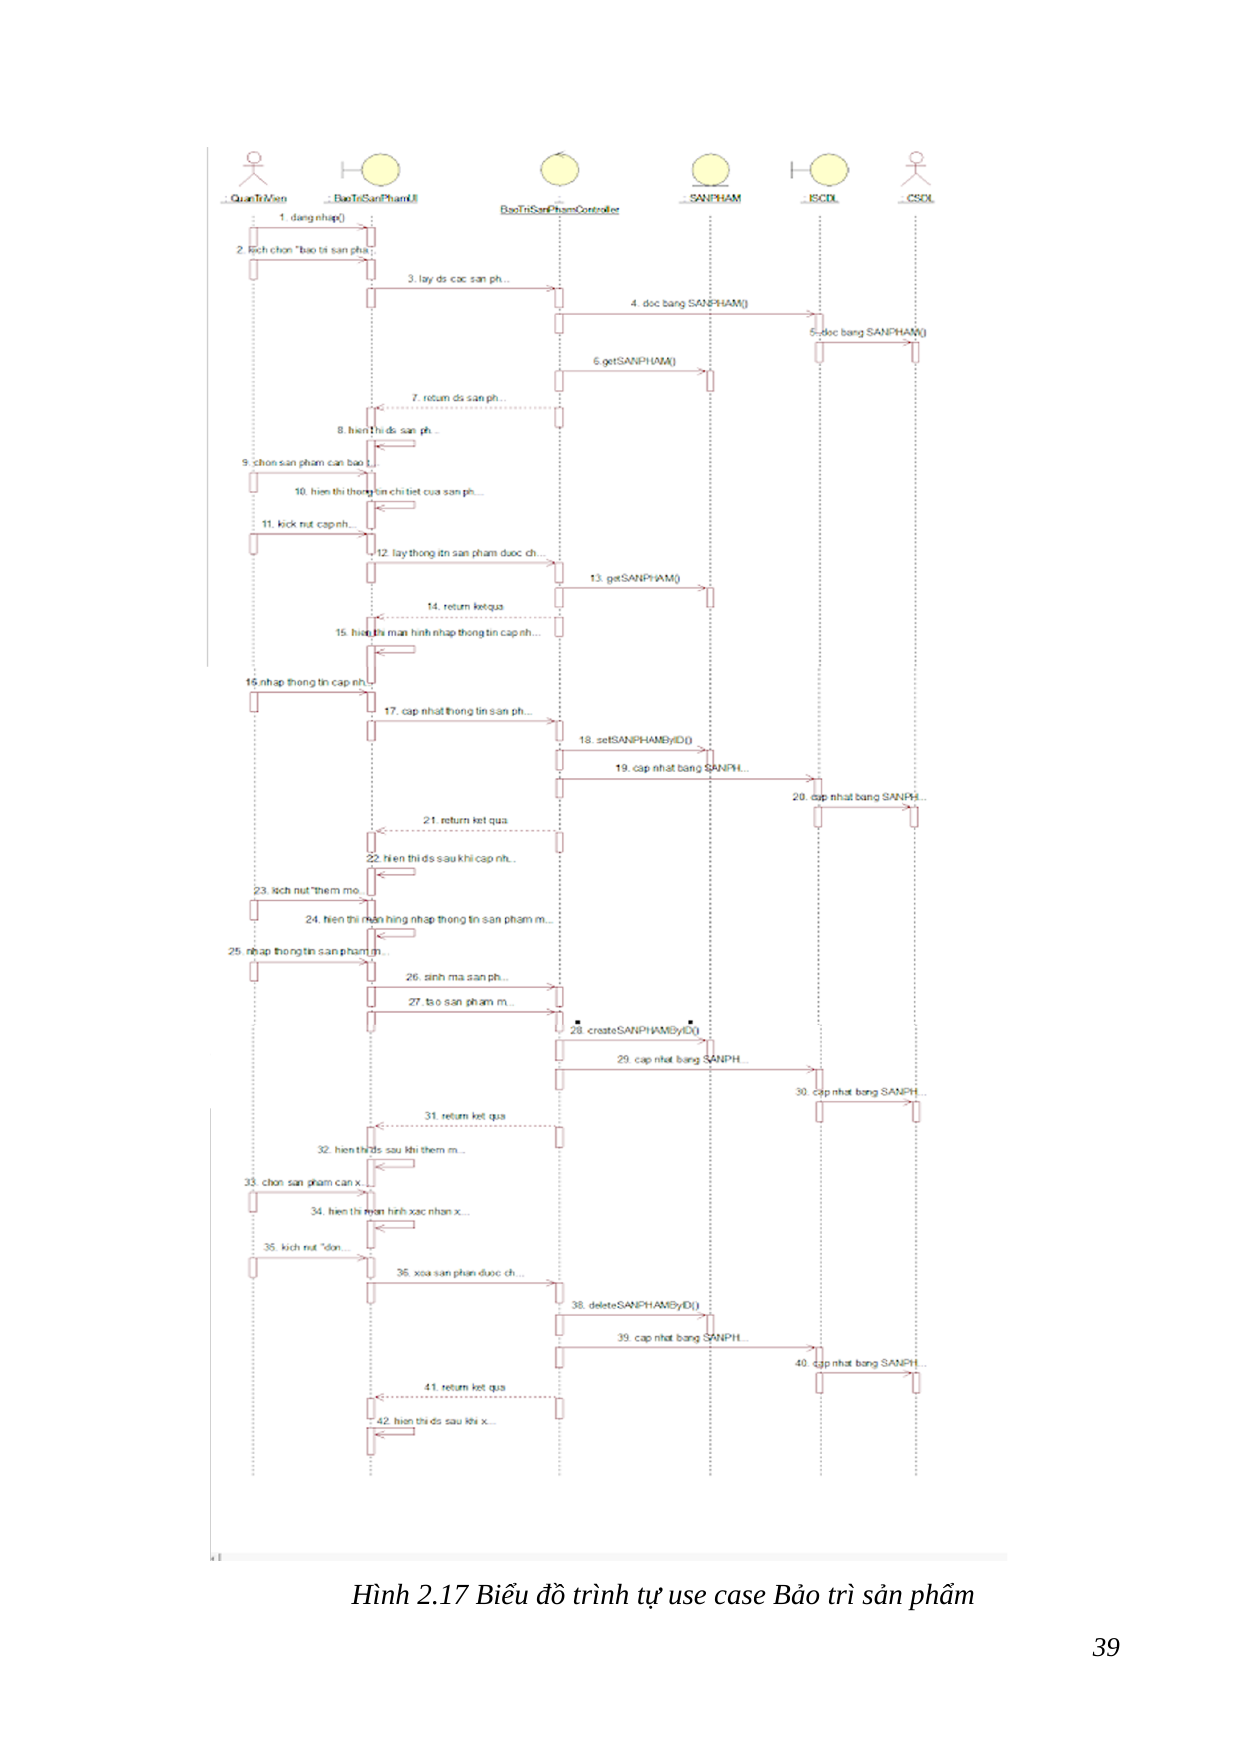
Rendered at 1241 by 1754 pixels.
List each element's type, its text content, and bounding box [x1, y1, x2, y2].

picture [206, 147, 1008, 1561]
text Hình 2.17 Biểu đồ trình tự use case Bảo trì sản phẩm [207, 1577, 1122, 1611]
